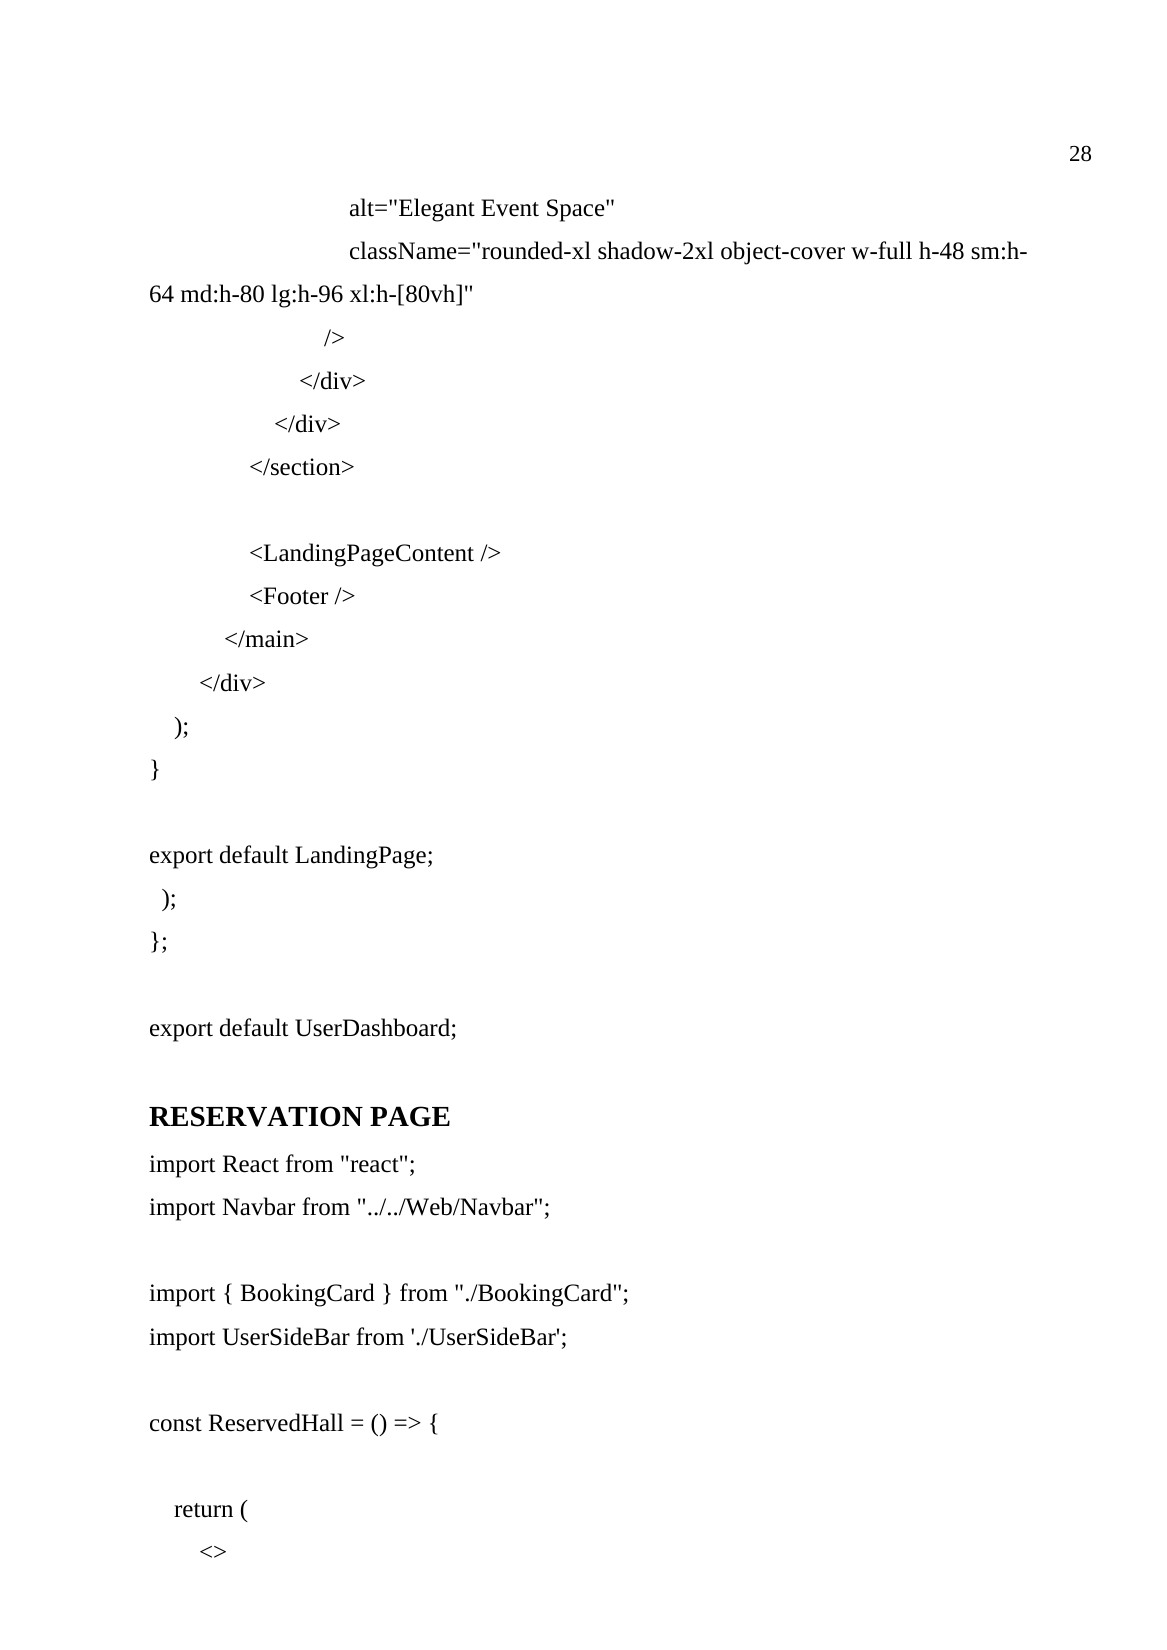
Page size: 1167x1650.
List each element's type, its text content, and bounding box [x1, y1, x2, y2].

subtitle import UserSideBar from './UserSideBar'; [149, 1322, 1049, 1350]
subtitle <LandingPageContent /> [149, 538, 1049, 567]
subtitle className="rounded-xl shadow-2xl object-cover w-full h-48 sm:h-64 md:h-80 lg:h-96 xl:h-[80vh]" [149, 236, 1049, 308]
subtitle export default UserDashboard; [149, 1013, 1049, 1041]
subtitle import { BookingCard } from "./BookingCard"; [149, 1278, 1049, 1307]
subtitle <> [149, 1537, 1049, 1566]
subtitle /> [149, 323, 1049, 351]
subtitle import React from "react"; [149, 1149, 1049, 1178]
subtitle }; [149, 926, 1049, 955]
subtitle const ReservedHall = () => { [149, 1408, 1049, 1437]
subtitle </div> [149, 409, 1049, 438]
subtitle export default LandingPage; [149, 840, 1049, 869]
subtitle } [149, 754, 1049, 783]
subtitle return ( [149, 1494, 1049, 1523]
subtitle import Navbar from "../../Web/Navbar"; [149, 1192, 1049, 1221]
subtitle </div> [149, 668, 1049, 696]
subtitle alt="Elegant Event Space" [149, 193, 1049, 222]
subtitle </div> [149, 366, 1049, 394]
subtitle </main> [149, 624, 1049, 653]
subtitle RESERVATION PAGE [149, 1099, 1049, 1132]
subtitle </section> [149, 452, 1049, 481]
subtitle ); [149, 711, 1049, 739]
subtitle <Footer /> [149, 581, 1049, 610]
subtitle ); [149, 883, 1049, 912]
